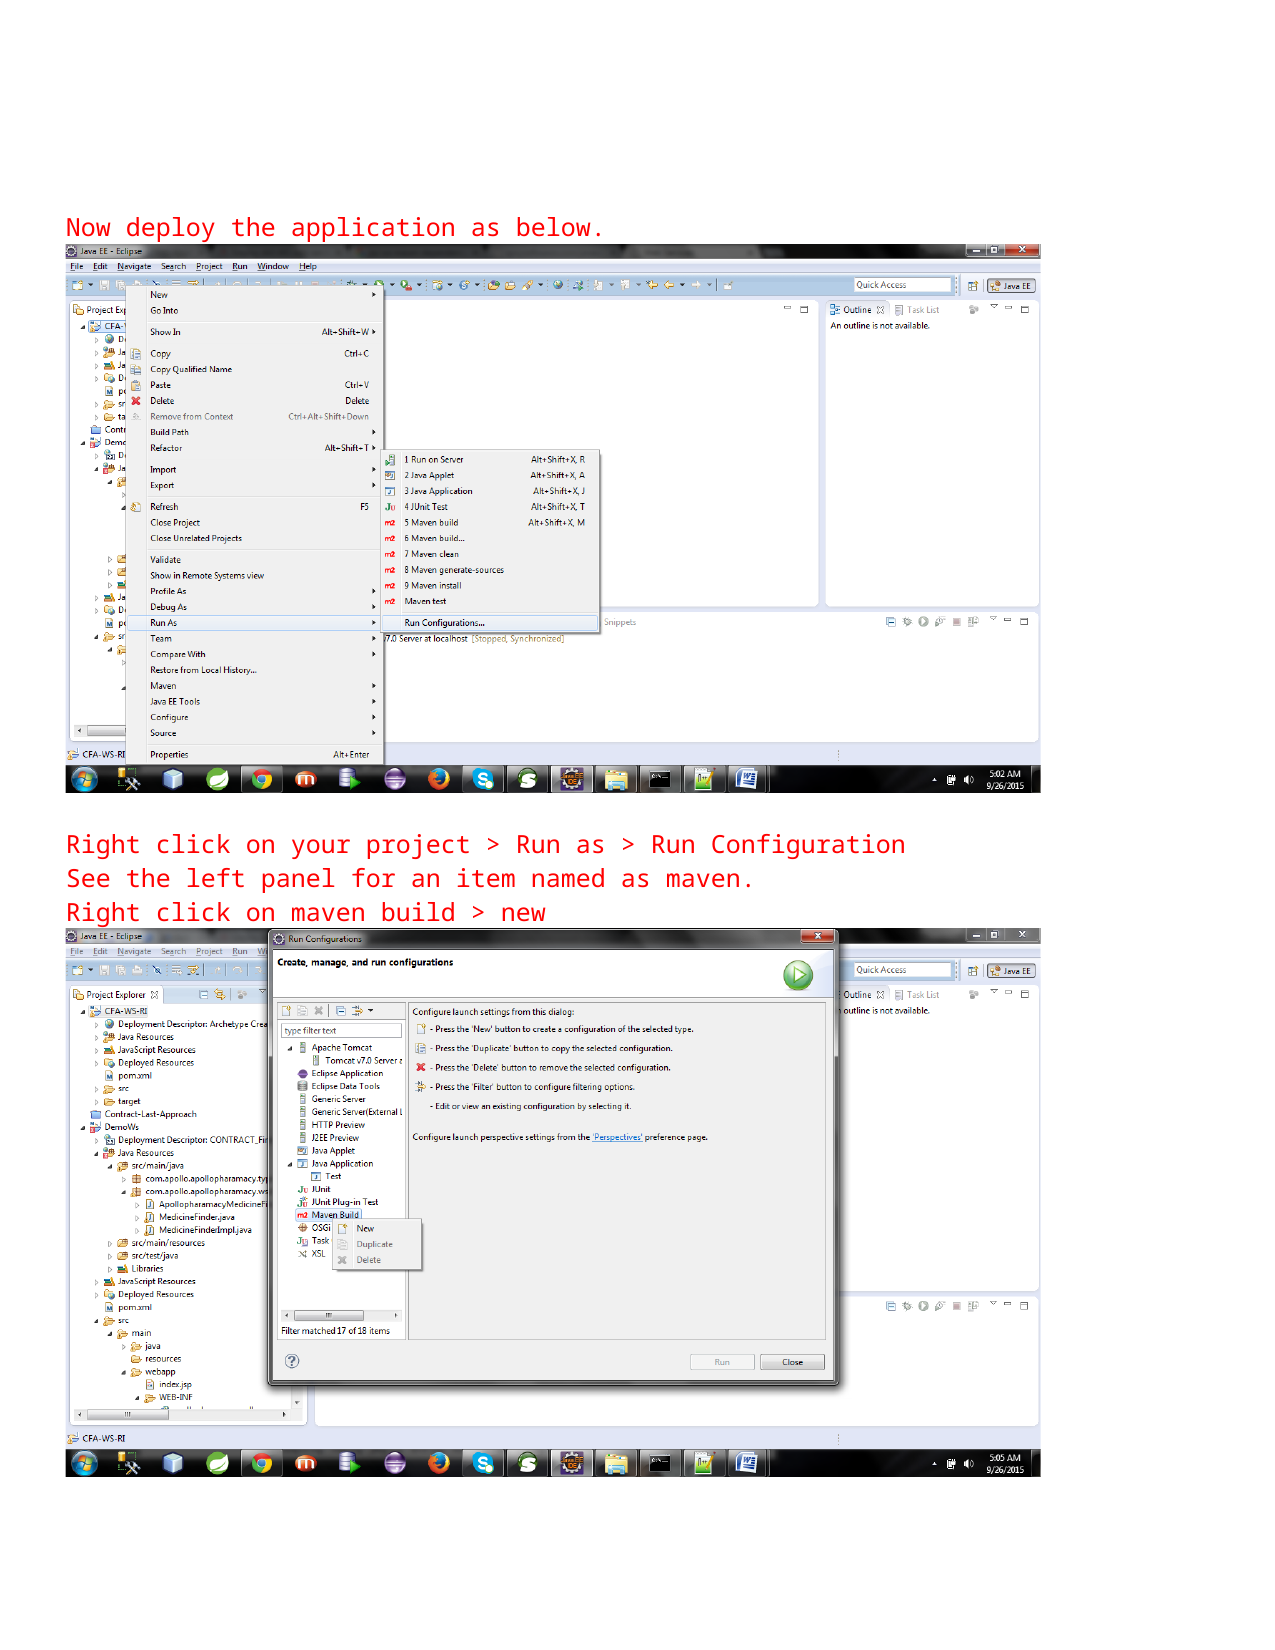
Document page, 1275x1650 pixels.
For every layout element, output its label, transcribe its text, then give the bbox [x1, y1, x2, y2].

text Right click on maven build > new [66, 894, 1125, 928]
text Now deploy the application as below. [66, 210, 1125, 244]
text Right click on your project > Run as > Run Configuration [66, 826, 1125, 860]
picture [65, 244, 1041, 793]
picture [65, 928, 1041, 1477]
text See the left panel for an item named as maven. [66, 860, 1125, 894]
